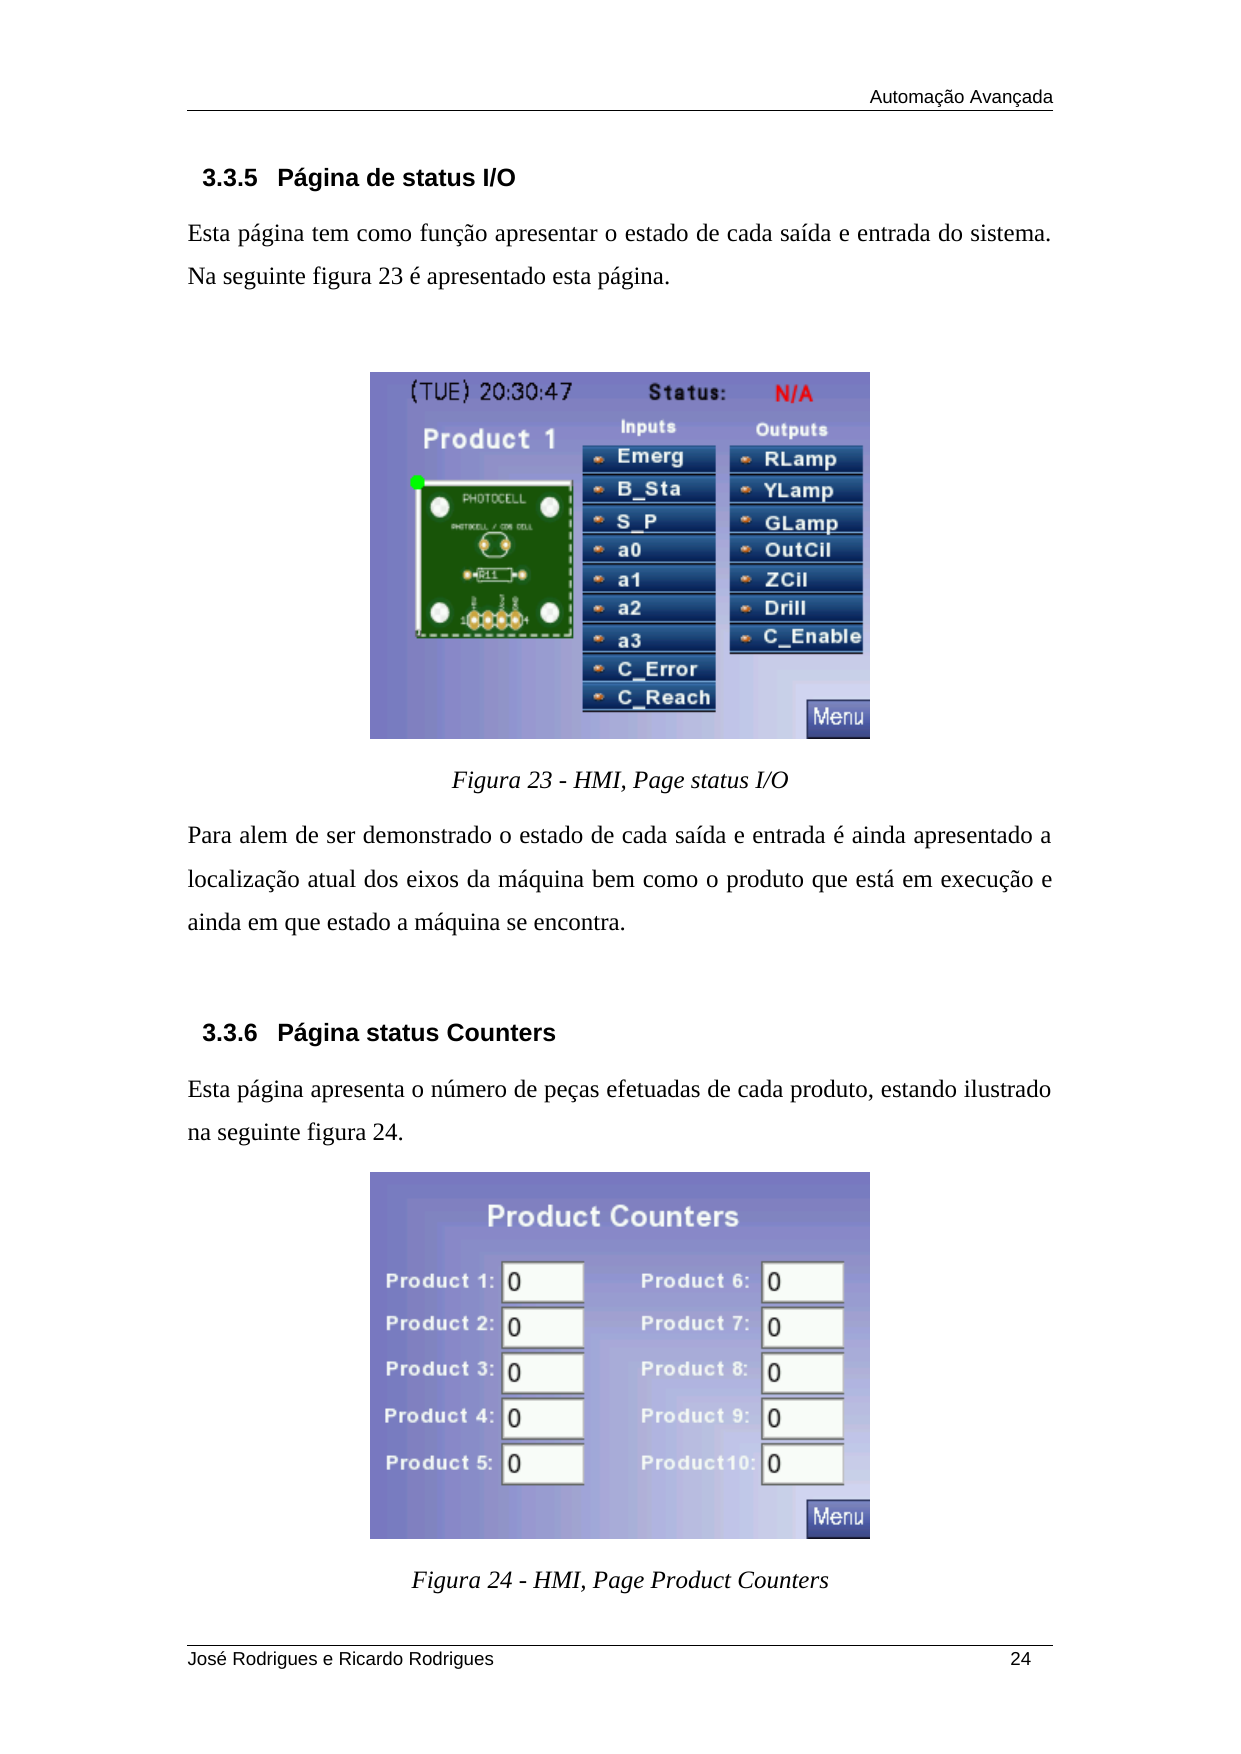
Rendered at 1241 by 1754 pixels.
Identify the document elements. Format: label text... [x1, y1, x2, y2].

picture [370, 1172, 870, 1539]
picture [370, 372, 870, 739]
text Esta página tem como função apresentar o estado de cada saída e entrada do sistema. Na seguinte figura 23 é apresentado esta página. [187, 218, 1053, 290]
subtitle Página status Counters [202, 1018, 1053, 1047]
text Esta página apresenta o número de peças efetuadas de cada produto, estando ilustrado na seguinte figura 24. [187, 1074, 1053, 1146]
text Figura 24 - HMI, Page Product Counters [187, 1565, 1053, 1594]
text Para alem de ser demonstrado o estado de cada saída e entrada é ainda apresentado a localização atual dos eixos da máquina bem como o produto que está em execução e ainda em que estado a máquina se encontra. [187, 821, 1053, 936]
subtitle Página de status I/O [202, 162, 1053, 191]
